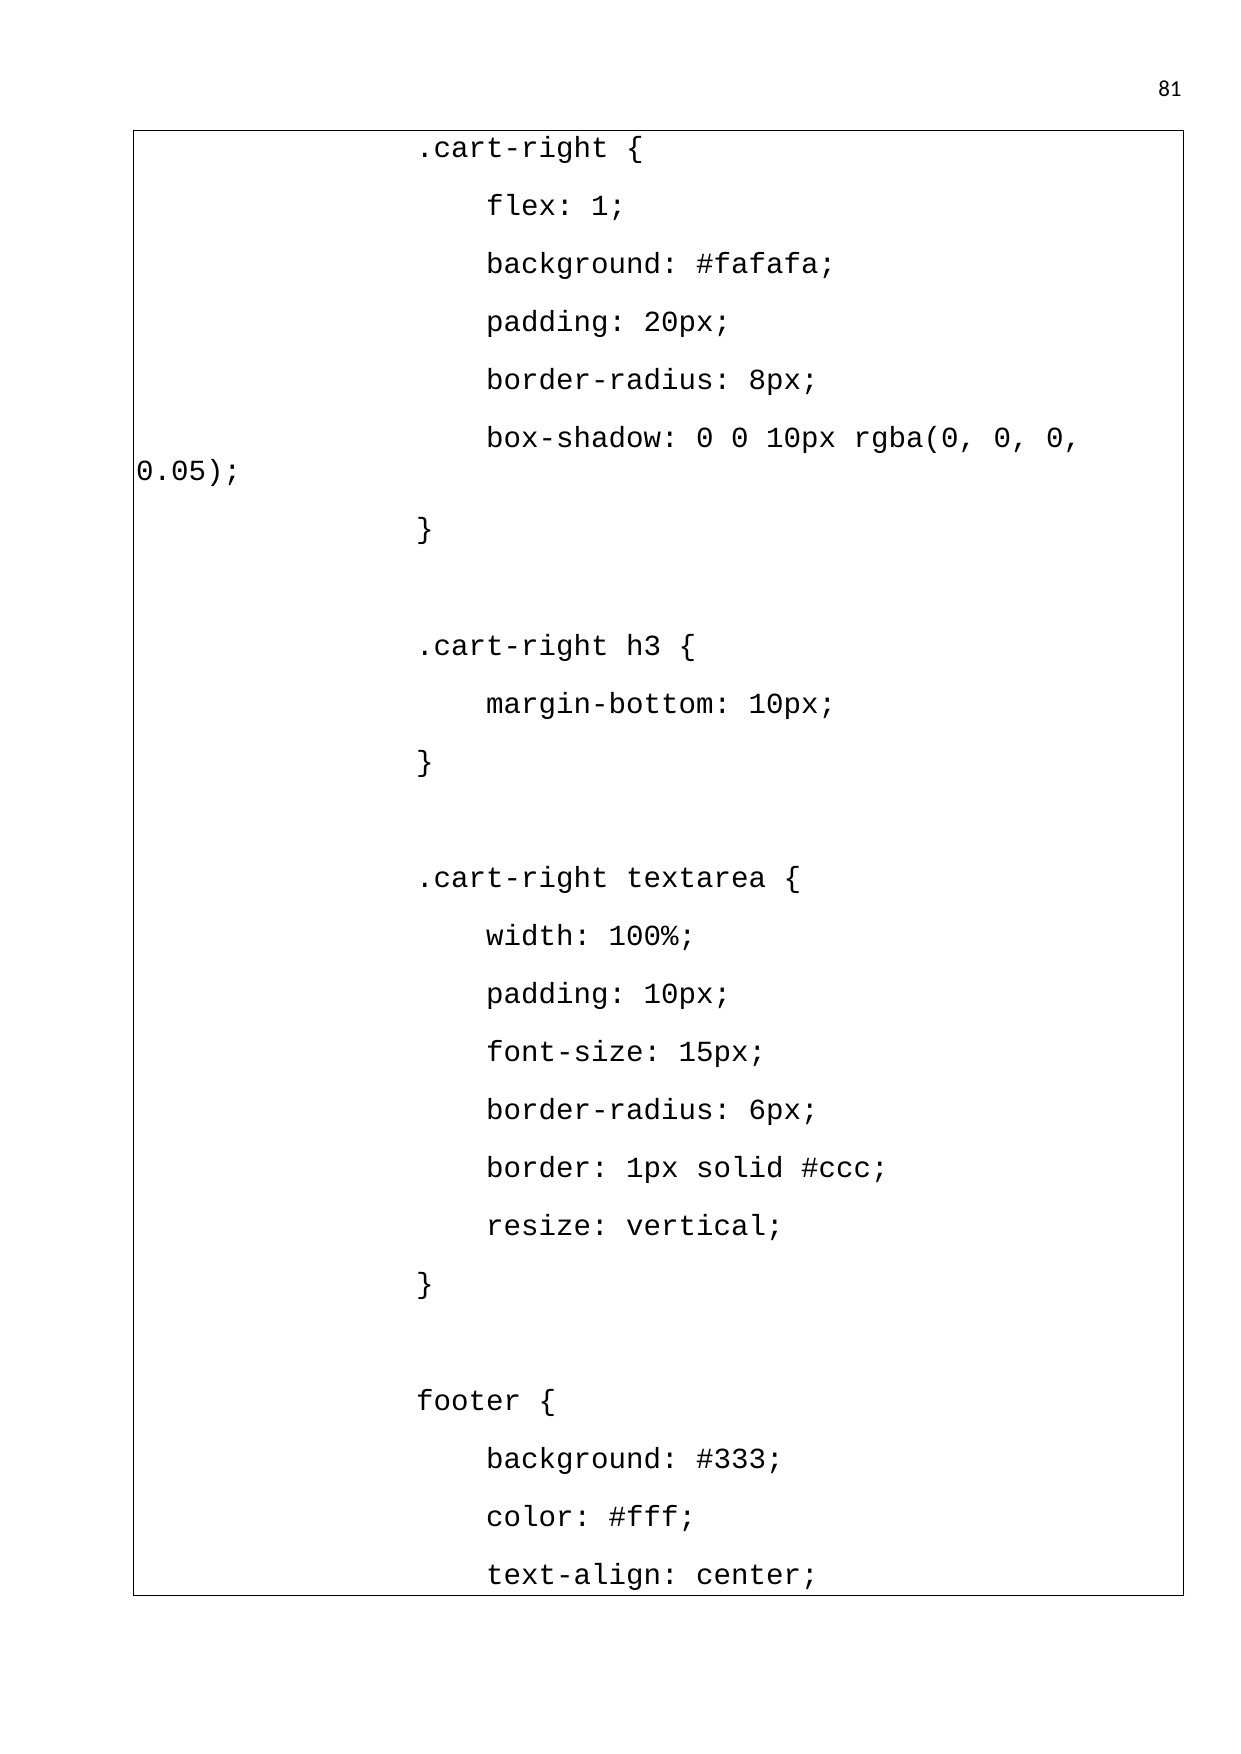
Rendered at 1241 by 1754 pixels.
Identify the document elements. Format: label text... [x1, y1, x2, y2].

text border-radius: 8px; [134, 362, 1183, 398]
text .cart-right { [134, 131, 1183, 166]
text resize: vertical; [134, 1208, 1183, 1244]
text background: #333; [134, 1441, 1183, 1477]
text border-radius: 6px; [134, 1092, 1183, 1128]
text width: 100%; [134, 918, 1183, 954]
text .cart-right textarea { [134, 860, 1183, 896]
text font-size: 15px; [134, 1034, 1183, 1070]
text .cart-right h3 { [134, 628, 1183, 664]
text } [134, 1266, 1183, 1302]
text background: #fafafa; [134, 246, 1183, 282]
text box-shadow: 0 0 10px rgba(0, 0, 0, 0.05); [134, 420, 1183, 489]
text color: #fff; [134, 1499, 1183, 1535]
text flex: 1; [134, 188, 1183, 224]
text } [134, 511, 1183, 547]
text border: 1px solid #ccc; [134, 1150, 1183, 1186]
text padding: 10px; [134, 976, 1183, 1012]
text footer { [134, 1383, 1183, 1419]
text margin-bottom: 10px; [134, 686, 1183, 722]
text } [134, 744, 1183, 780]
text padding: 20px; [134, 304, 1183, 340]
text text-align: center; [134, 1557, 1183, 1595]
